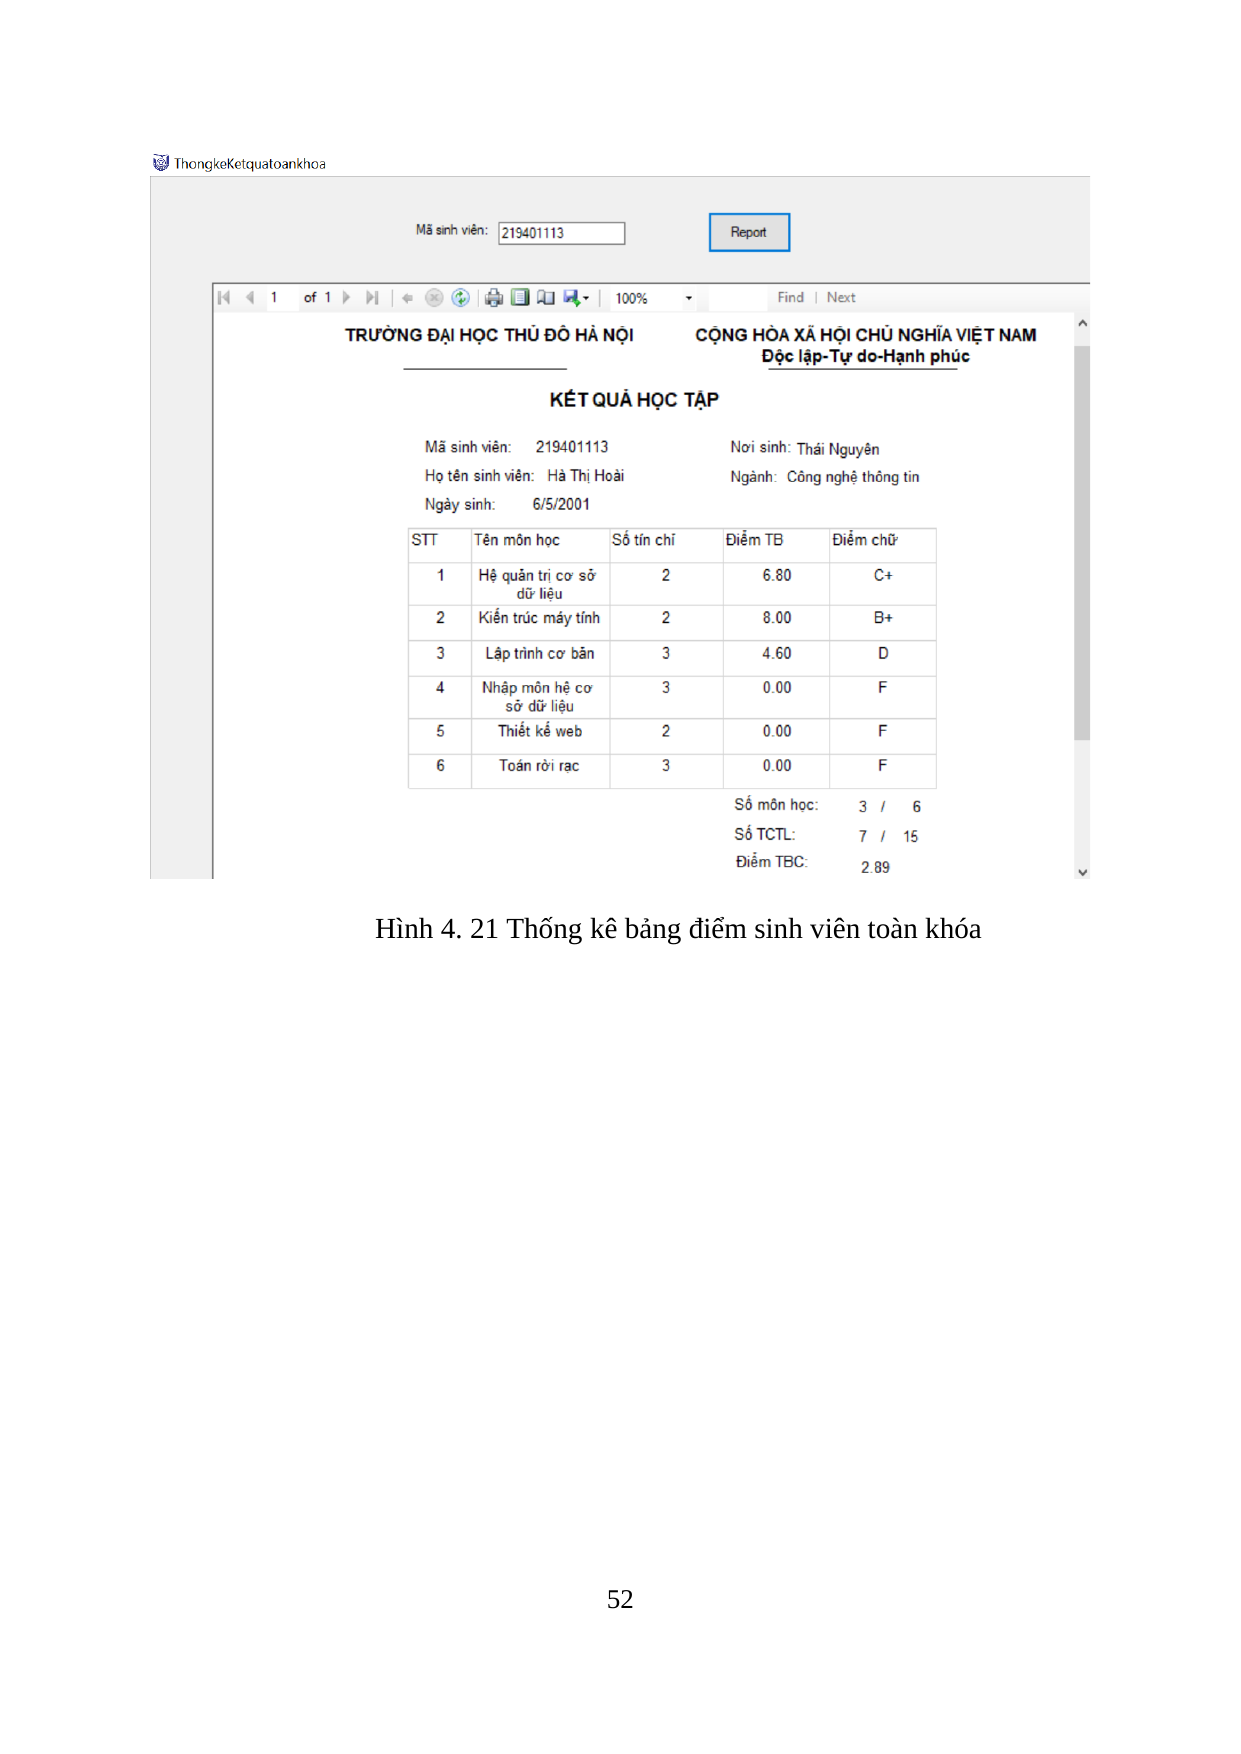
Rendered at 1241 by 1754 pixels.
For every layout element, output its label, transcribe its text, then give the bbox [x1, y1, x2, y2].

picture [150, 150, 1091, 879]
text Hình 4. 21 Thống kê bảng điểm sinh viên toàn khóa [300, 911, 1090, 945]
